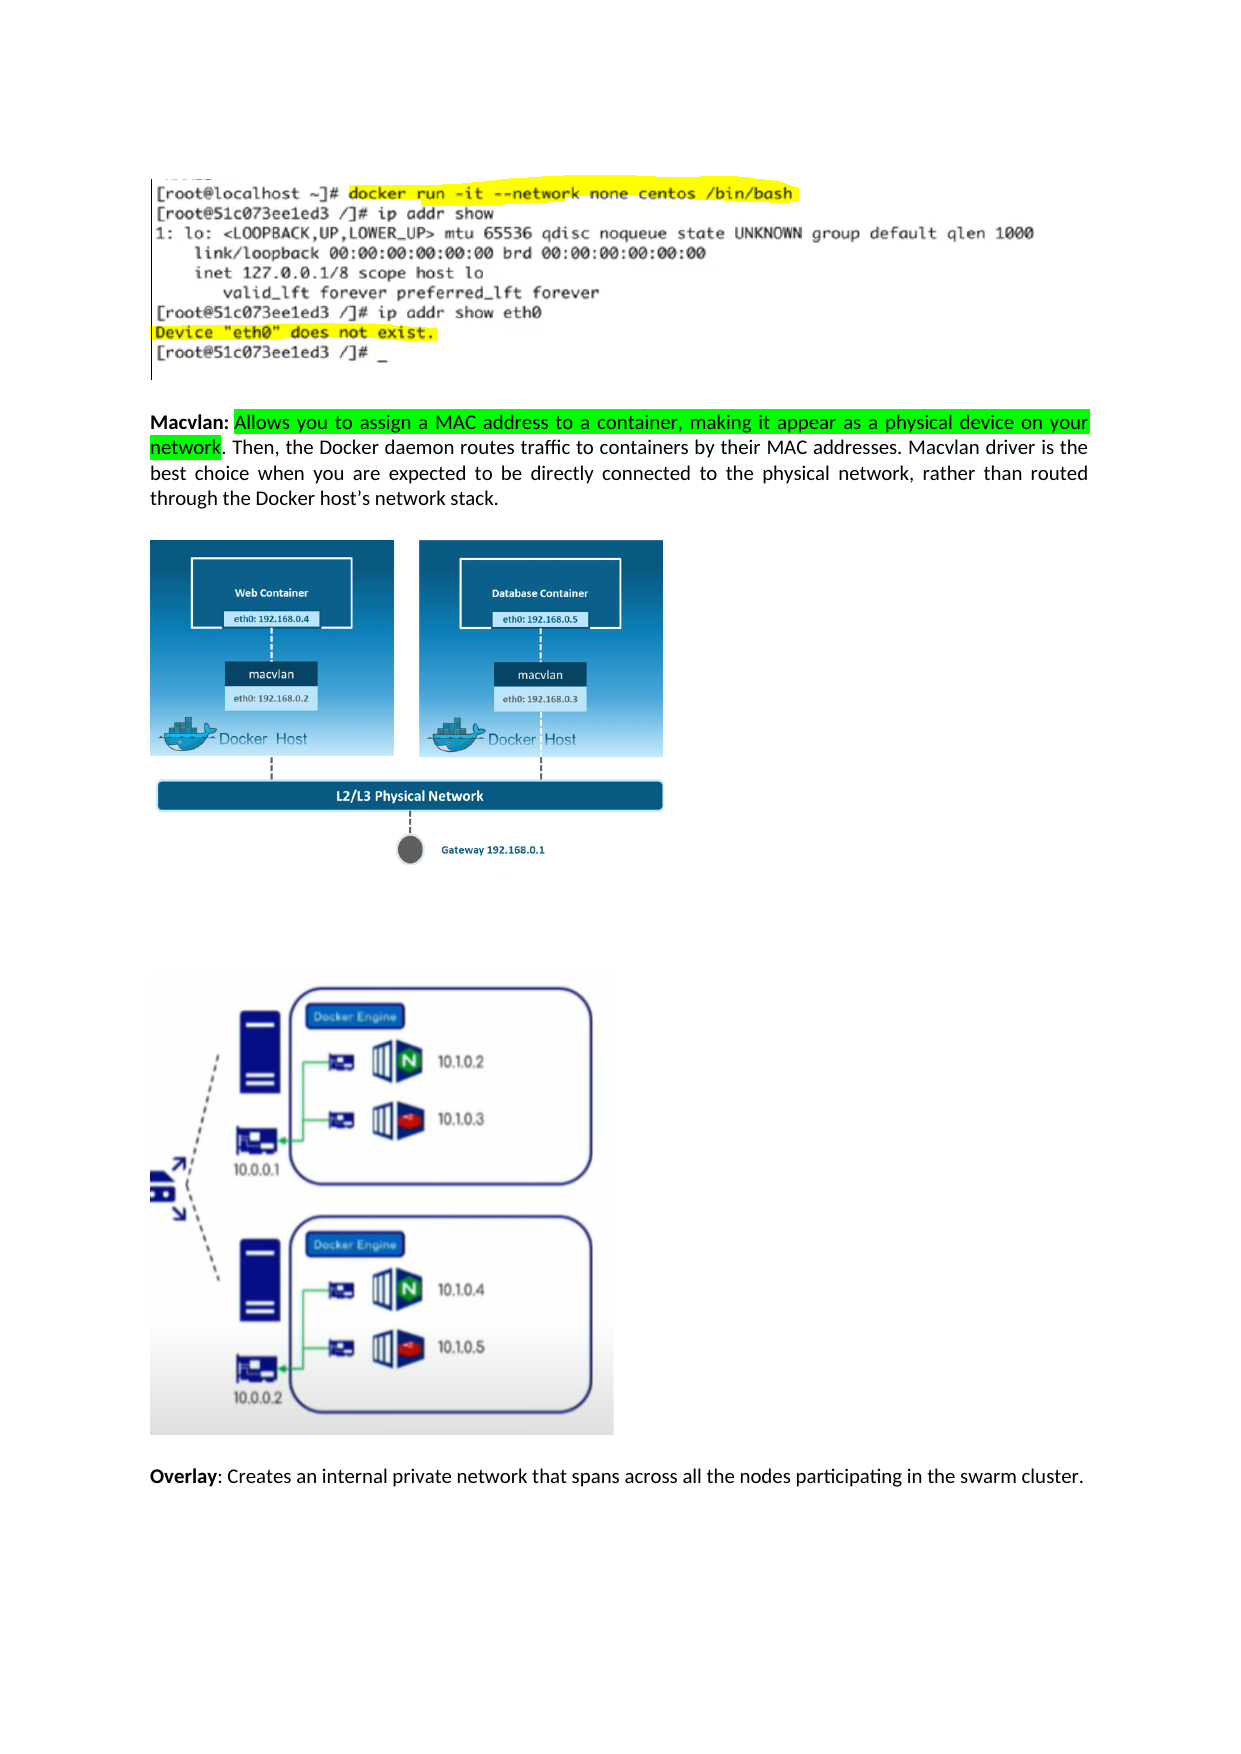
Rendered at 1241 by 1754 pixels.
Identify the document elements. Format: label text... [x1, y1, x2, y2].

picture [224, 612, 319, 633]
picture [150, 973, 614, 1435]
picture [460, 558, 621, 629]
picture [150, 175, 1090, 380]
picture [498, 590, 507, 596]
picture [191, 558, 352, 628]
picture [573, 592, 586, 596]
picture [510, 590, 517, 597]
picture [244, 589, 253, 596]
text Overlay: Creates an internal private network that spans across all the nodes participating in the swarm cluster. [150, 1463, 1090, 1489]
picture [493, 612, 588, 626]
picture [150, 540, 664, 865]
text Macvlan: Allows you to assign a MAC address to a container, making it appear as a physical device on your network. Then, the Docker daemon routes traffic to containers by their MAC addresses. Macvlan driver is the best choice when you are expected to be directly connected to the physical network, rather than routed through the Docker host’s network stack. [150, 409, 1090, 511]
picture [284, 592, 306, 596]
